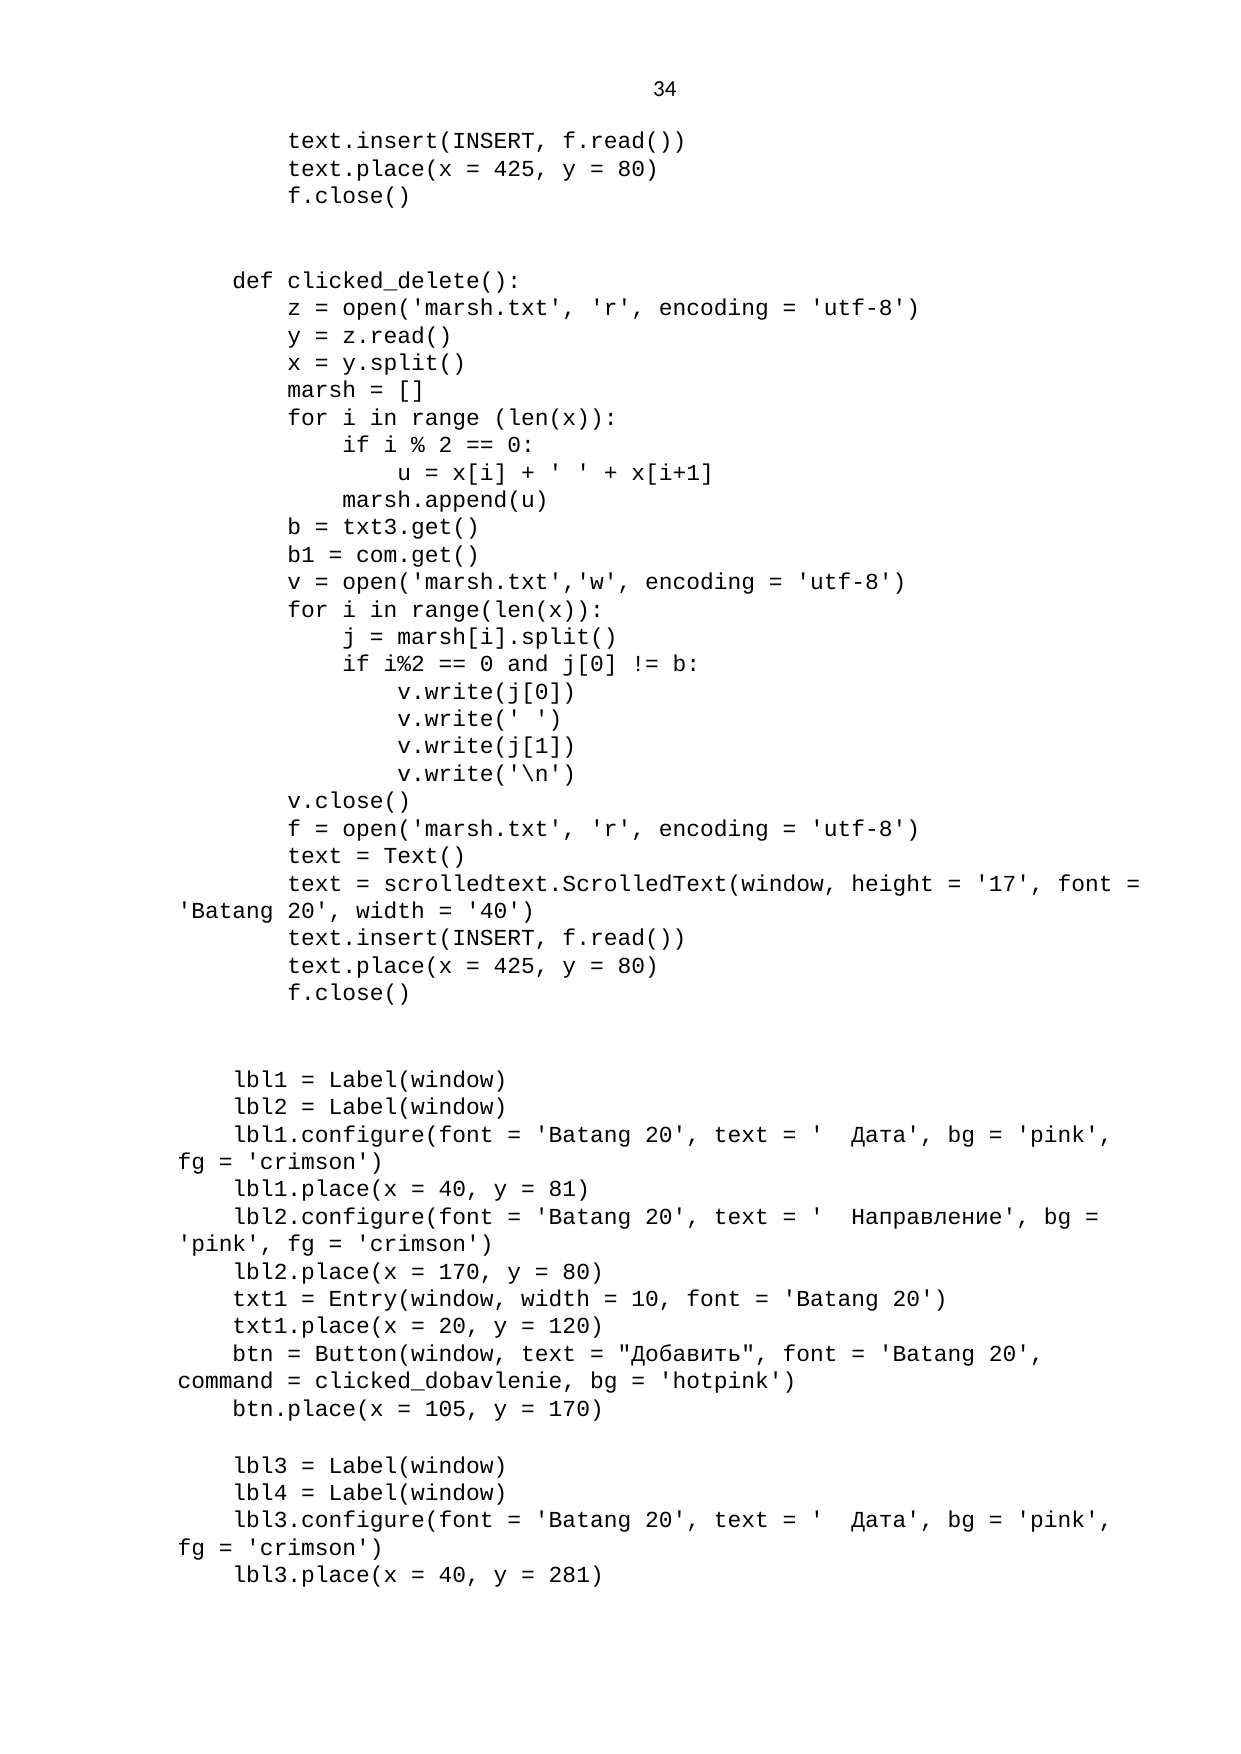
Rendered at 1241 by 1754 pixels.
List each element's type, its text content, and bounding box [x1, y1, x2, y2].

text if i % 2 == 0: [177, 433, 1152, 459]
text x = y.split() [177, 351, 1152, 377]
text btn = Button(window, text = "Добавить", font = 'Batang 20', command = clicked_dobavlenie, bg = 'hotpink') [177, 1342, 1152, 1396]
text txt1 = Entry(window, width = 10, font = 'Batang 20') [177, 1287, 1152, 1313]
text for i in range (len(x)): [177, 406, 1152, 432]
text f.close() [177, 981, 1152, 1007]
text f.close() [177, 185, 1152, 211]
text lbl1.place(x = 40, y = 81) [177, 1178, 1152, 1204]
text marsh = [] [177, 379, 1152, 405]
text for i in range(len(x)): [177, 598, 1152, 624]
text z = open('marsh.txt', 'r', encoding = 'utf-8') [177, 297, 1152, 322]
text lbl2.configure(font = 'Batang 20', text = ' Направление', bg = 'pink', fg = 'crimson') [177, 1205, 1152, 1258]
text v = open('marsh.txt','w', encoding = 'utf-8') [177, 571, 1152, 596]
text u = x[i] + ' ' + x[i+1] [177, 461, 1152, 487]
text lbl3.configure(font = 'Batang 20', text = ' Дата', bg = 'pink', fg = 'crimson') [177, 1509, 1152, 1562]
text v.write(j[1]) [177, 735, 1152, 761]
text lbl4 = Label(window) [177, 1481, 1152, 1507]
text text.insert(INSERT, f.read()) [177, 130, 1152, 156]
text text = scrolledtext.ScrolledText(window, height = '17', font = 'Batang 20', width = '40') [177, 872, 1152, 925]
text text.place(x = 425, y = 80) [177, 954, 1152, 980]
text lbl2.place(x = 170, y = 80) [177, 1260, 1152, 1286]
text text.place(x = 425, y = 80) [177, 157, 1152, 183]
text def clicked_delete(): [177, 269, 1152, 295]
text lbl3.place(x = 40, y = 281) [177, 1564, 1152, 1589]
text lbl1.configure(font = 'Batang 20', text = ' Дата', bg = 'pink', fg = 'crimson') [177, 1123, 1152, 1176]
text txt1.place(x = 20, y = 120) [177, 1315, 1152, 1341]
text j = marsh[i].split() [177, 625, 1152, 651]
text text.insert(INSERT, f.read()) [177, 927, 1152, 953]
text v.write('\n') [177, 762, 1152, 788]
text lbl1 = Label(window) [177, 1068, 1152, 1094]
text lbl3 = Label(window) [177, 1454, 1152, 1480]
text text = Text() [177, 844, 1152, 870]
text btn.place(x = 105, y = 170) [177, 1397, 1152, 1423]
text lbl2 = Label(window) [177, 1096, 1152, 1122]
text f = open('marsh.txt', 'r', encoding = 'utf-8') [177, 817, 1152, 843]
text v.close() [177, 790, 1152, 816]
text y = z.read() [177, 324, 1152, 350]
text v.write(' ') [177, 707, 1152, 733]
text v.write(j[0]) [177, 680, 1152, 706]
text if i%2 == 0 and j[0] != b: [177, 653, 1152, 679]
text b = txt3.get() [177, 516, 1152, 542]
text marsh.append(u) [177, 488, 1152, 514]
text b1 = com.get() [177, 543, 1152, 569]
